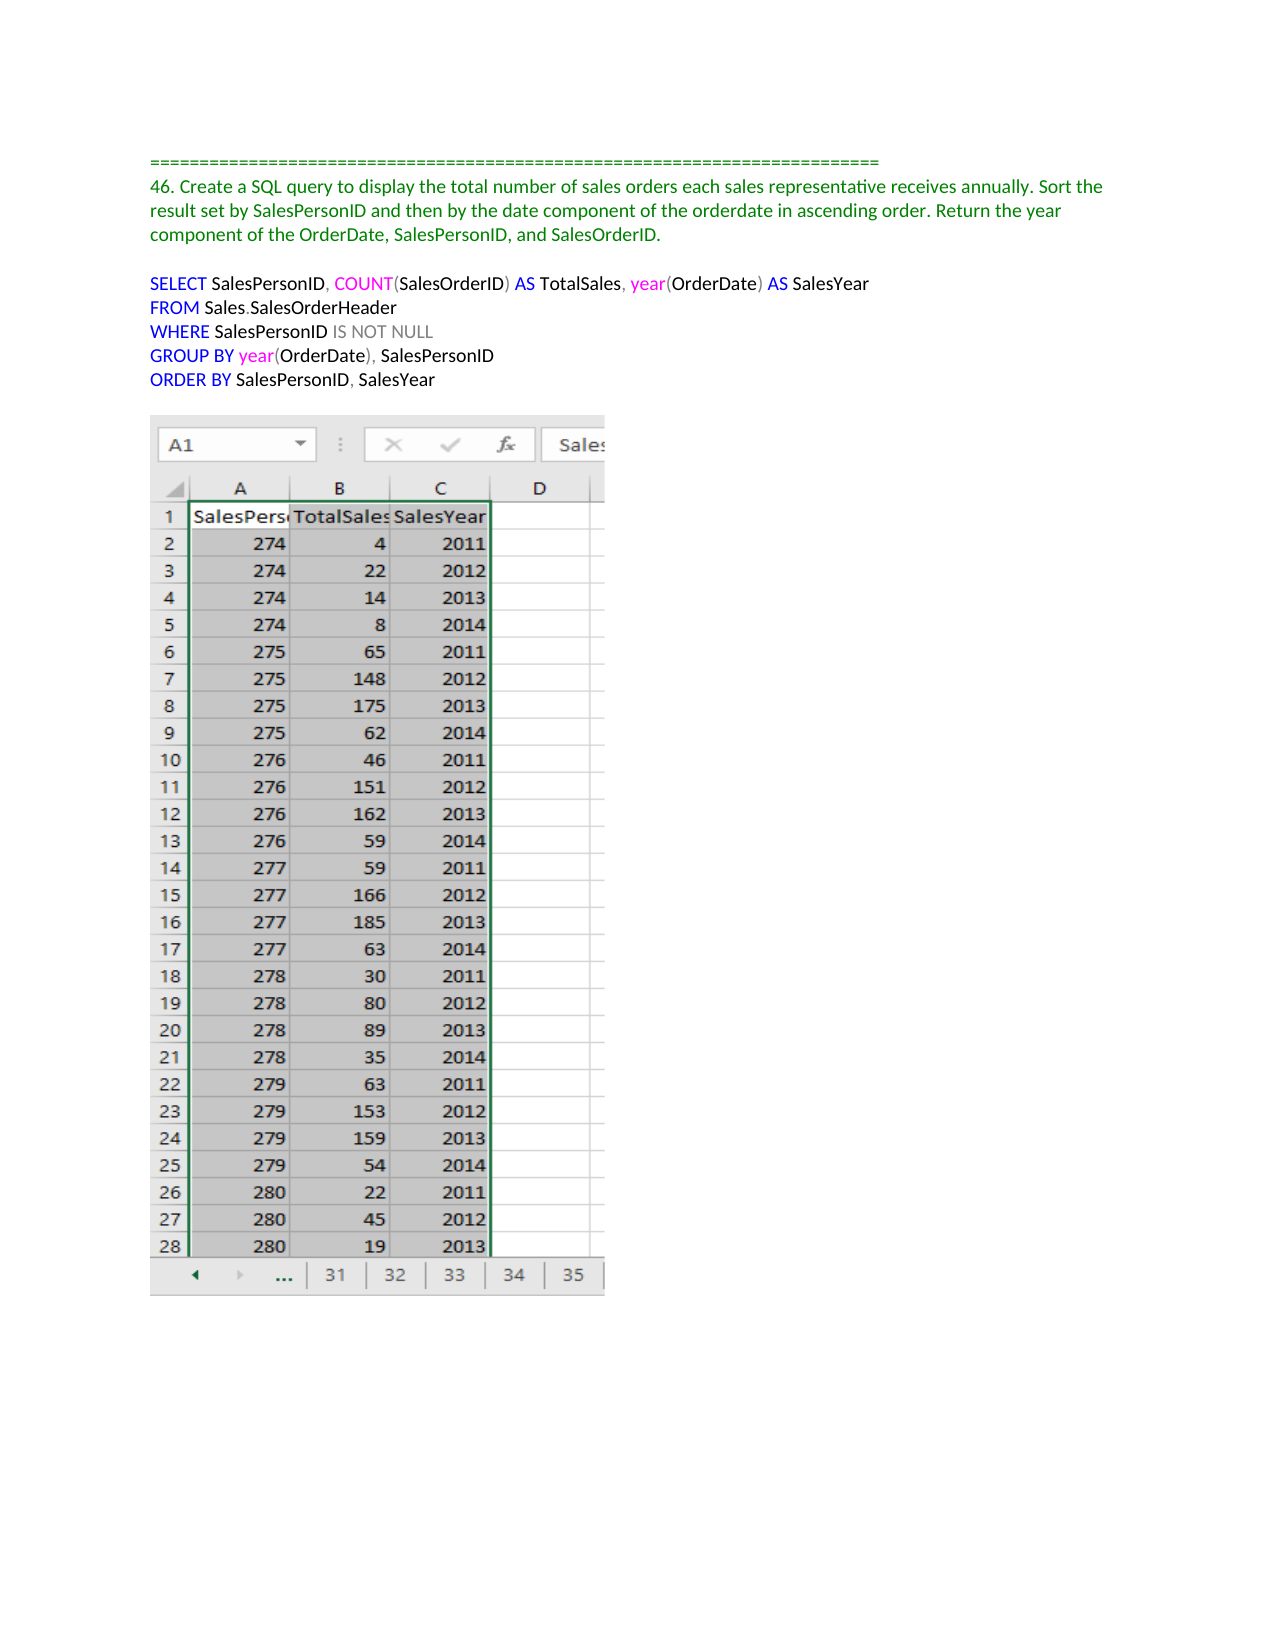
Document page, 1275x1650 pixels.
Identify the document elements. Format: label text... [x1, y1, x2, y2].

text WHERE SalesPersonID IS NOT NULL [150, 319, 1125, 343]
text ORDER BY SalesPersonID, SalesYear [150, 367, 1125, 392]
text FROM Sales.SalesOrderHeader [150, 295, 1125, 319]
text 46. Create a SQL query to display the total number of sales orders each sales representative receives annually. Sort the result set by SalesPersonID and then by the date component of the orderdate in ascending order. Return the year component of the OrderDate, SalesPersonID, and SalesOrderID. [150, 174, 1125, 247]
picture [150, 415, 605, 1296]
text GROUP BY year(OrderDate), SalesPersonID [150, 343, 1125, 367]
text ========================================================================== [150, 150, 1125, 174]
text SELECT SalesPersonID, COUNT(SalesOrderID) AS TotalSales, year(OrderDate) AS SalesYear [150, 271, 1125, 295]
